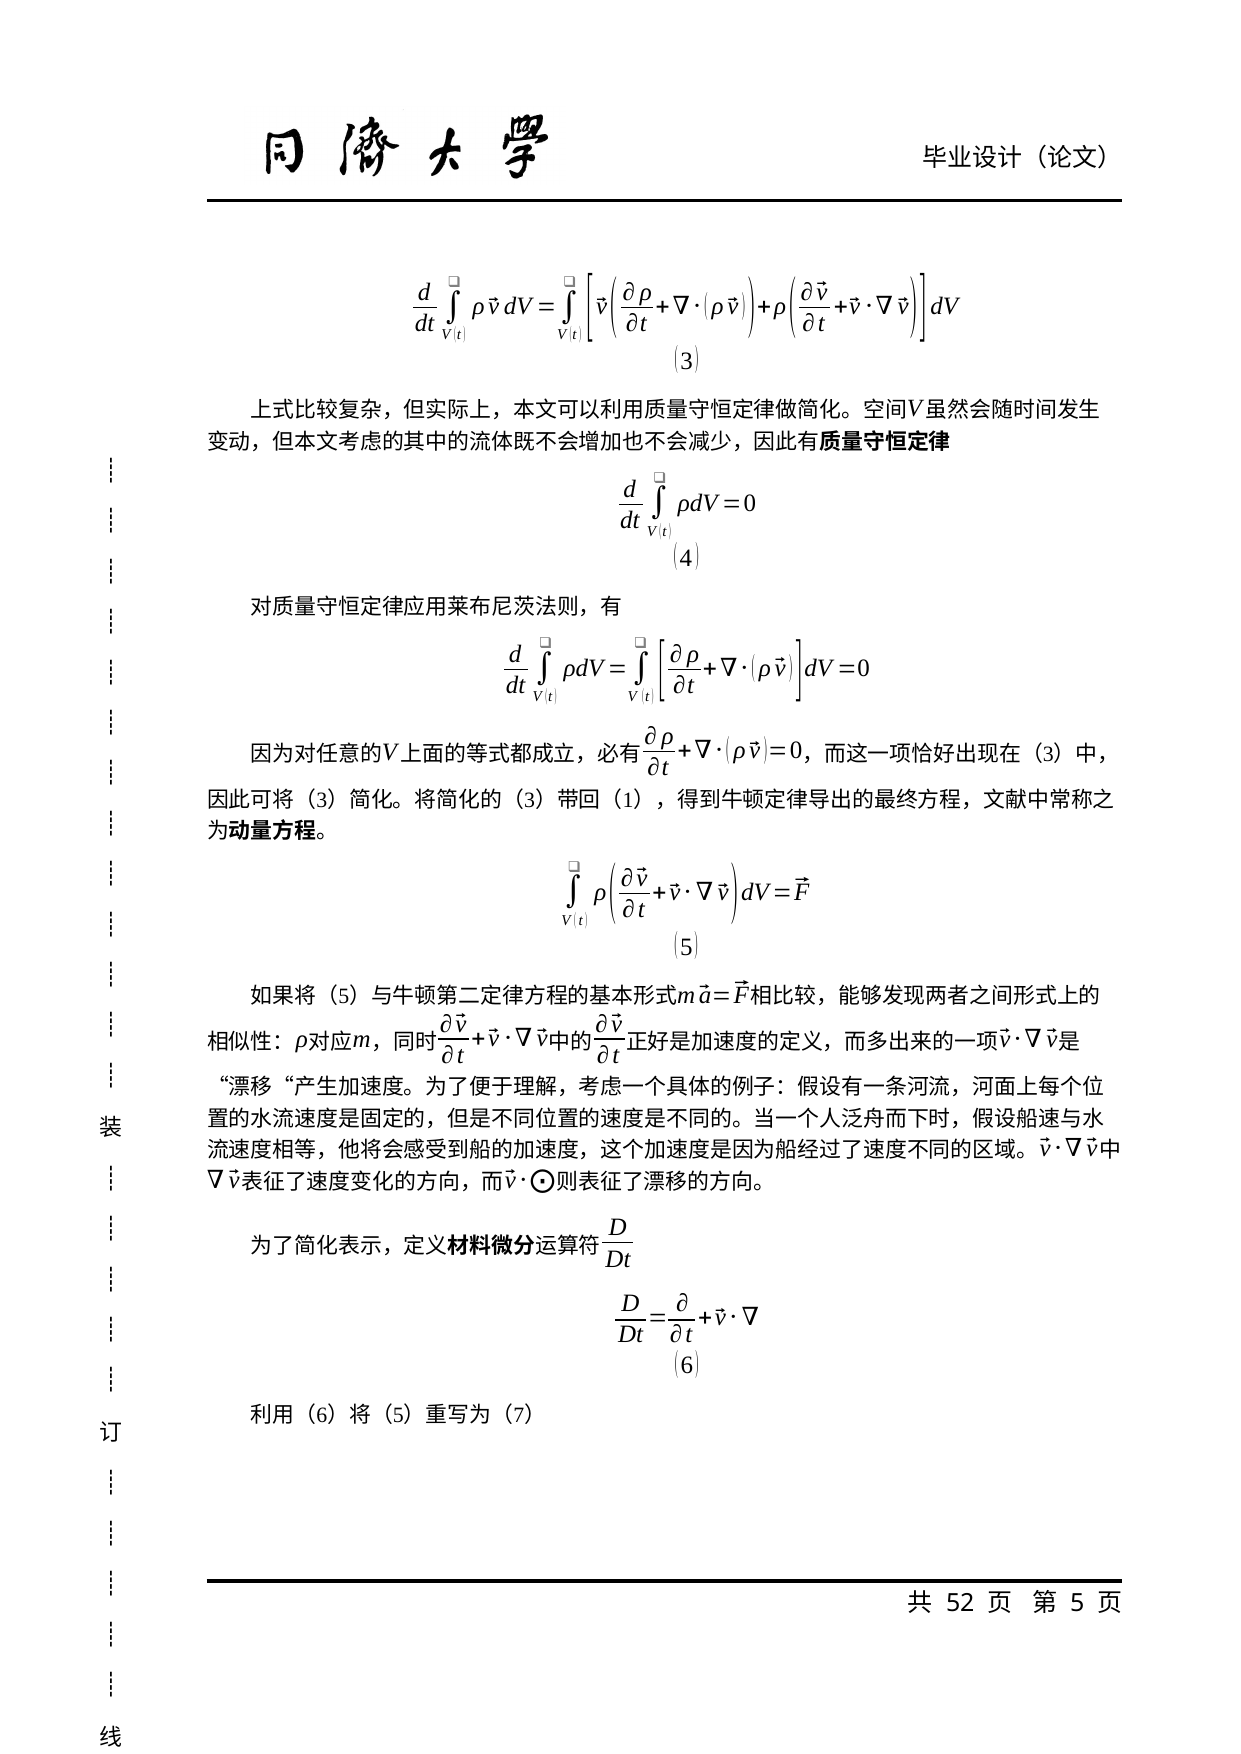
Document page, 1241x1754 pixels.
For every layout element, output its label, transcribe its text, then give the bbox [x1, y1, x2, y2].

text 利用（6）将（5）重写为（7） [207, 1397, 1122, 1429]
text 对质量守恒定律应用莱布尼茨法则，有 [207, 589, 1122, 621]
text 上式比较复杂，但实际上，本文可以利用质量守恒定律做简化。空间虽然会随时间发生变动，但本文考虑的其中的流体既不会增加也不会减少，因此有质量守恒定律 [207, 392, 1122, 456]
picture [244, 106, 566, 185]
text 为了简化表示，定义材料微分运算符 [207, 1214, 1122, 1273]
text 如果将（5）与牛顿第二定律方程的基本形式相比较，能够发现两者之间形式上的相似性：对应，同时中的正好是加速度的定义，而多出来的一项是“漂移“产生加速度。为了便于理解，考虑一个具体的例子：假设有一条河流，河面上每个位置的水流速度是固定的，但是不同位置的速度是不同的。当一个人泛舟而下时，假设船速与水流速度相等，他将会感受到船的加速度，这个加速度是因为船经过了速度不同的区域。中表征了速度变化的方向，而则表征了漂移的方向。 [207, 978, 1122, 1197]
text 因为对任意的上面的等式都成立，必有，而这一项恰好出现在（3）中，因此可将（3）简化。将简化的（3）带回（1），得到牛顿定律导出的最终方程，文献中常称之为动量方程。 [207, 723, 1122, 845]
